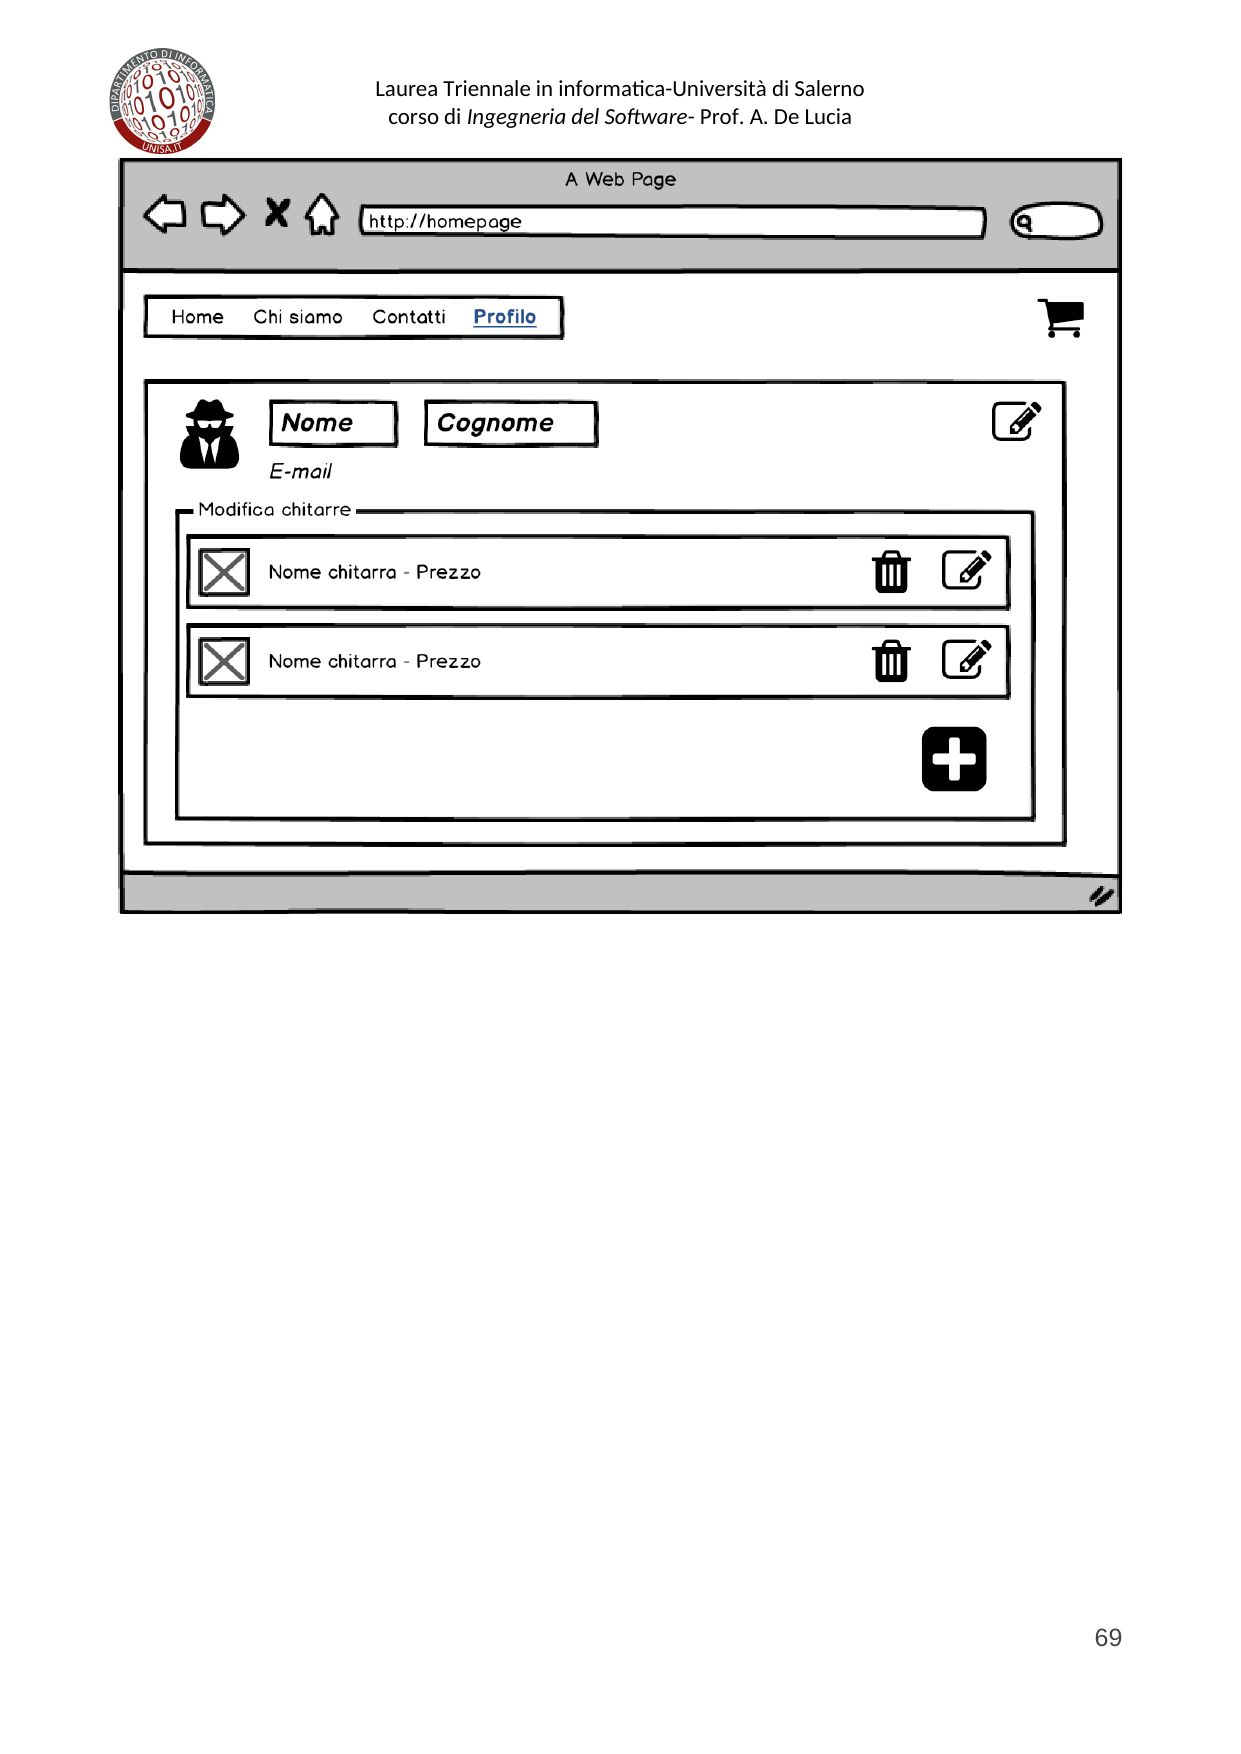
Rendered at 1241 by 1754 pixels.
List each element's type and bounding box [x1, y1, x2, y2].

picture [118, 158, 1123, 914]
picture [109, 48, 215, 154]
